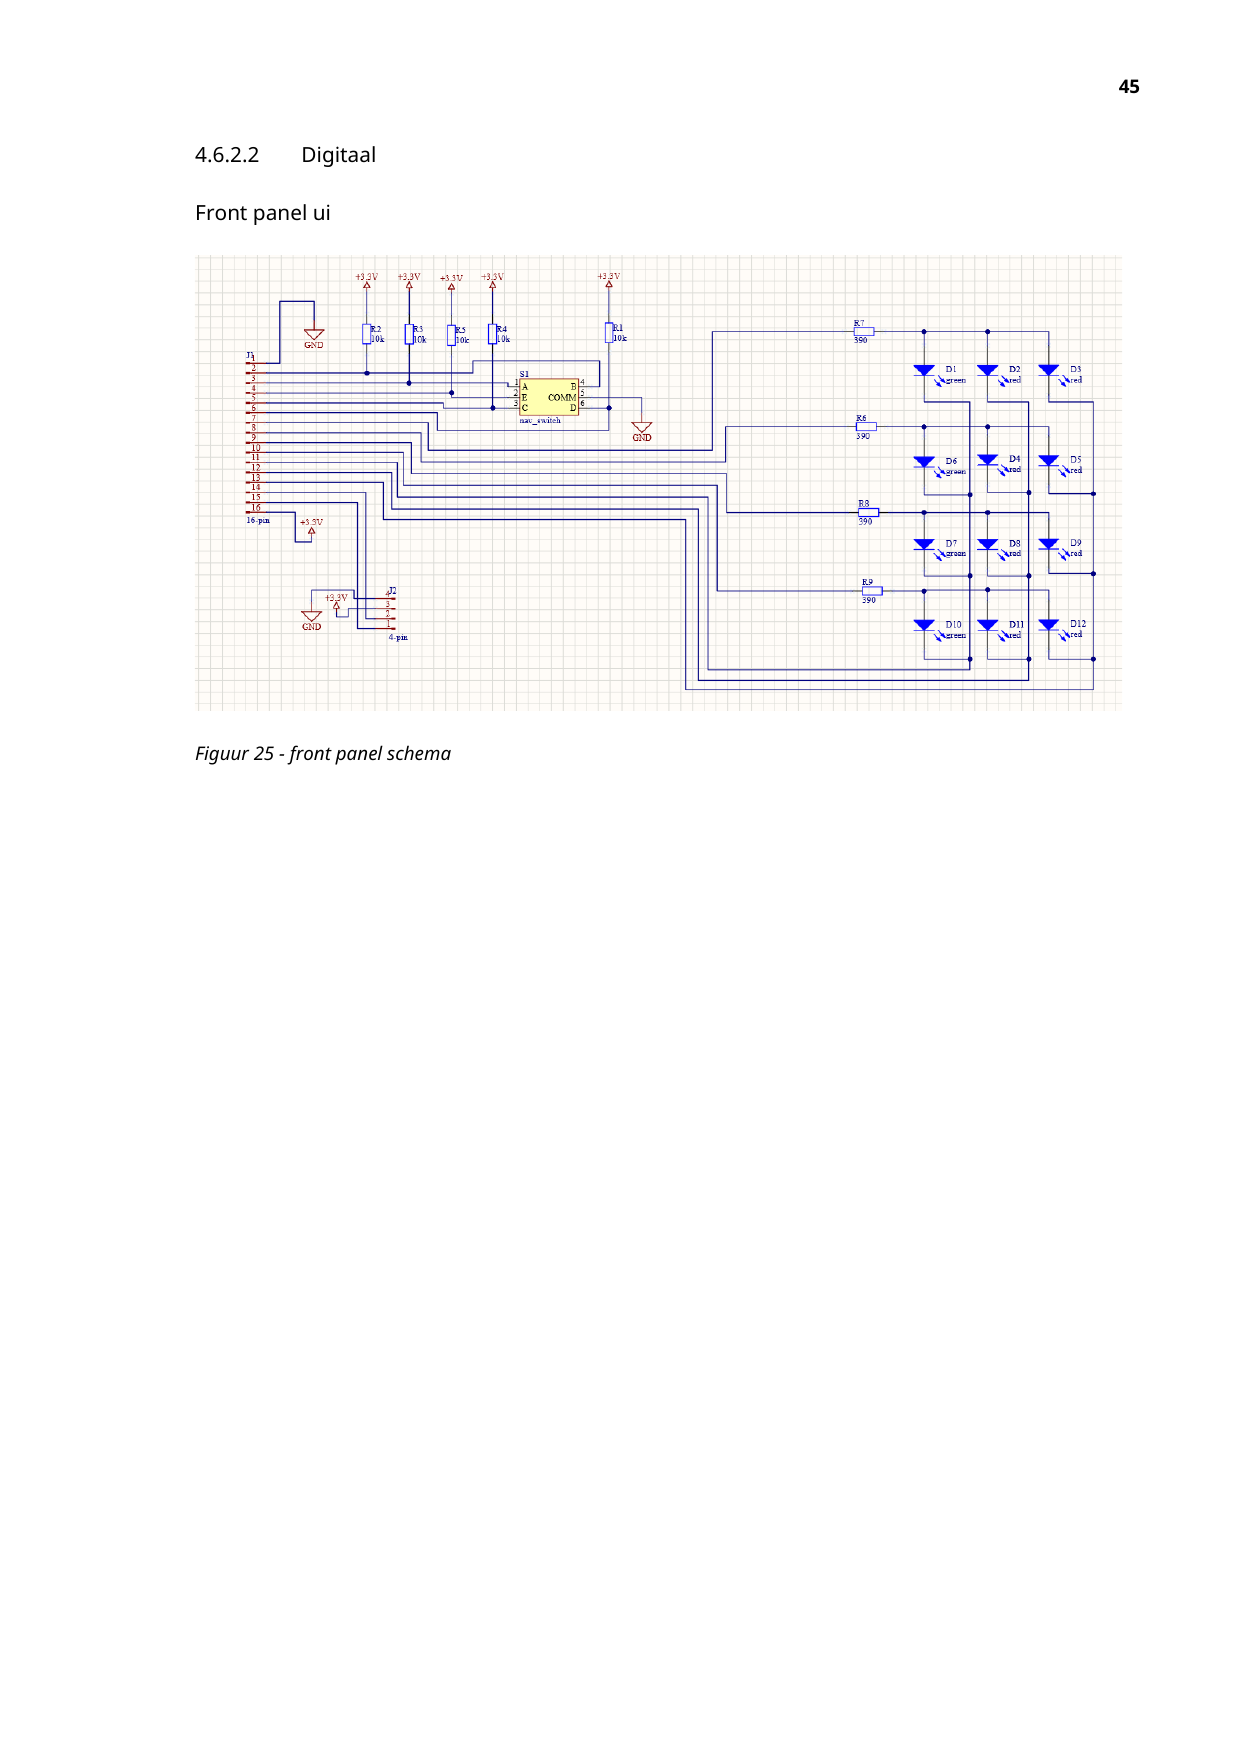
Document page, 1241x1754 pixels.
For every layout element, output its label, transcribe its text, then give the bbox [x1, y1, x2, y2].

text Front panel ui [195, 198, 1122, 226]
subtitle Digitaal [195, 140, 1122, 168]
picture [194, 255, 1123, 711]
text Figuur 25 - front panel schema [195, 740, 1122, 766]
